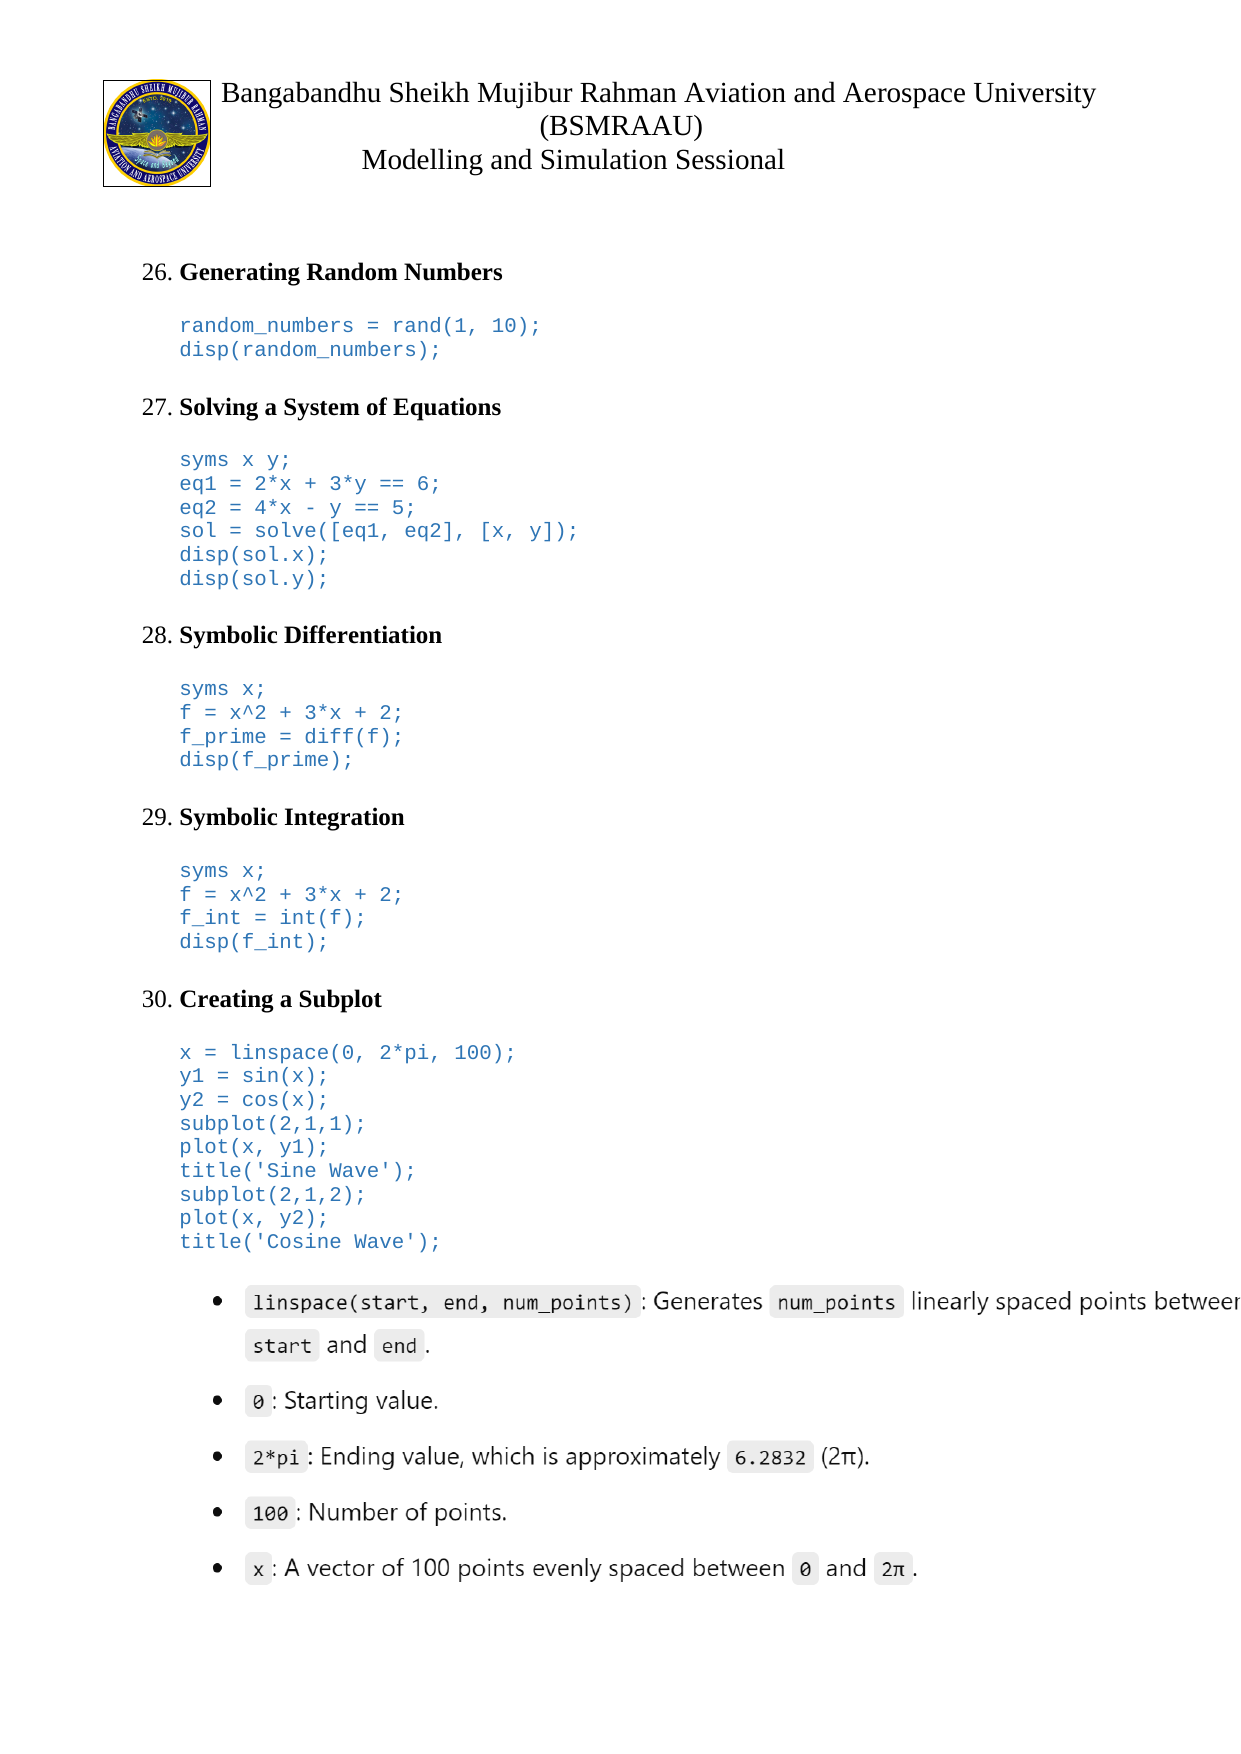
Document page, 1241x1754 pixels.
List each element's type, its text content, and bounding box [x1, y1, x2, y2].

list Creating a Subplot [142, 984, 1138, 1013]
picture [179, 1278, 1241, 1600]
text disp(f_int); [179, 931, 1138, 955]
list Symbolic Differentiation [142, 621, 1138, 649]
text disp(sol.y); [179, 568, 1138, 591]
text syms x; [179, 678, 1138, 702]
text syms x y; [179, 449, 1138, 473]
text x = linspace(0, 2*pi, 100); [179, 1042, 1138, 1065]
text eq2 = 4*x - y == 5; [179, 497, 1138, 520]
text random_numbers = rand(1, 10); [179, 315, 1138, 339]
text subplot(2,1,2); [179, 1184, 1138, 1207]
text title('Sine Wave'); [179, 1160, 1138, 1184]
text sol = solve([eq1, eq2], [x, y]); [179, 520, 1138, 544]
text plot(x, y1); [179, 1136, 1138, 1160]
picture [104, 81, 210, 186]
text eq1 = 2*x + 3*y == 6; [179, 473, 1138, 497]
list Generating Random Numbers [142, 257, 1138, 286]
text plot(x, y2); [179, 1207, 1138, 1231]
list Symbolic Integration [142, 802, 1138, 831]
text disp(f_prime); [179, 749, 1138, 773]
text f_int = int(f); [179, 907, 1138, 931]
text f = x^2 + 3*x + 2; [179, 702, 1138, 726]
text syms x; [179, 860, 1138, 884]
text disp(sol.x); [179, 544, 1138, 568]
list Solving a System of Equations [142, 392, 1138, 420]
text subplot(2,1,1); [179, 1113, 1138, 1136]
text y2 = cos(x); [179, 1089, 1138, 1113]
text title('Cosine Wave'); [179, 1231, 1138, 1254]
text y1 = sin(x); [179, 1065, 1138, 1089]
text disp(random_numbers); [179, 339, 1138, 362]
text f = x^2 + 3*x + 2; [179, 884, 1138, 907]
text f_prime = diff(f); [179, 726, 1138, 749]
